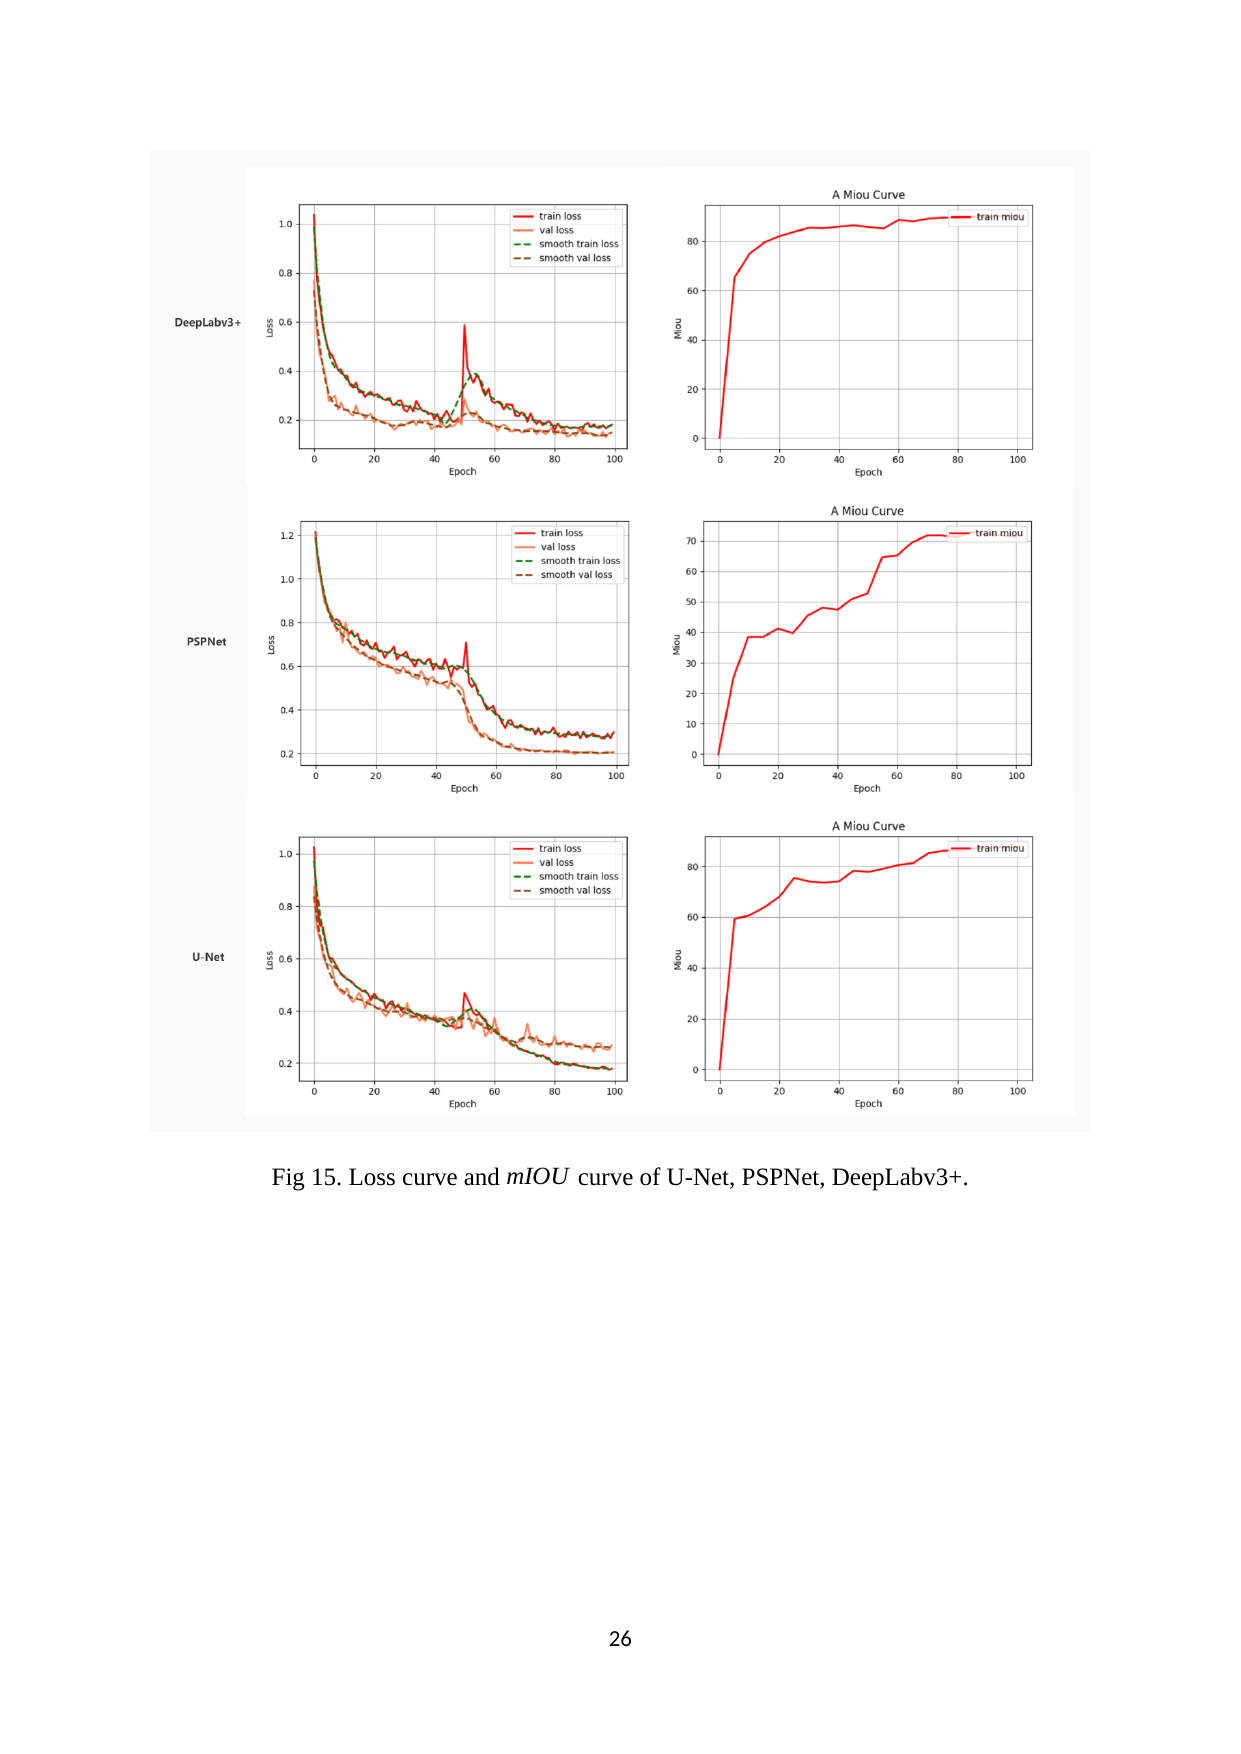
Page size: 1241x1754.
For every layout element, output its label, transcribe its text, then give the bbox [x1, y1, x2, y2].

picture [150, 150, 1091, 1132]
text Fig 15. Loss curve and curve of U-Net, PSPNet, DeepLabv3+. [150, 1162, 1090, 1191]
